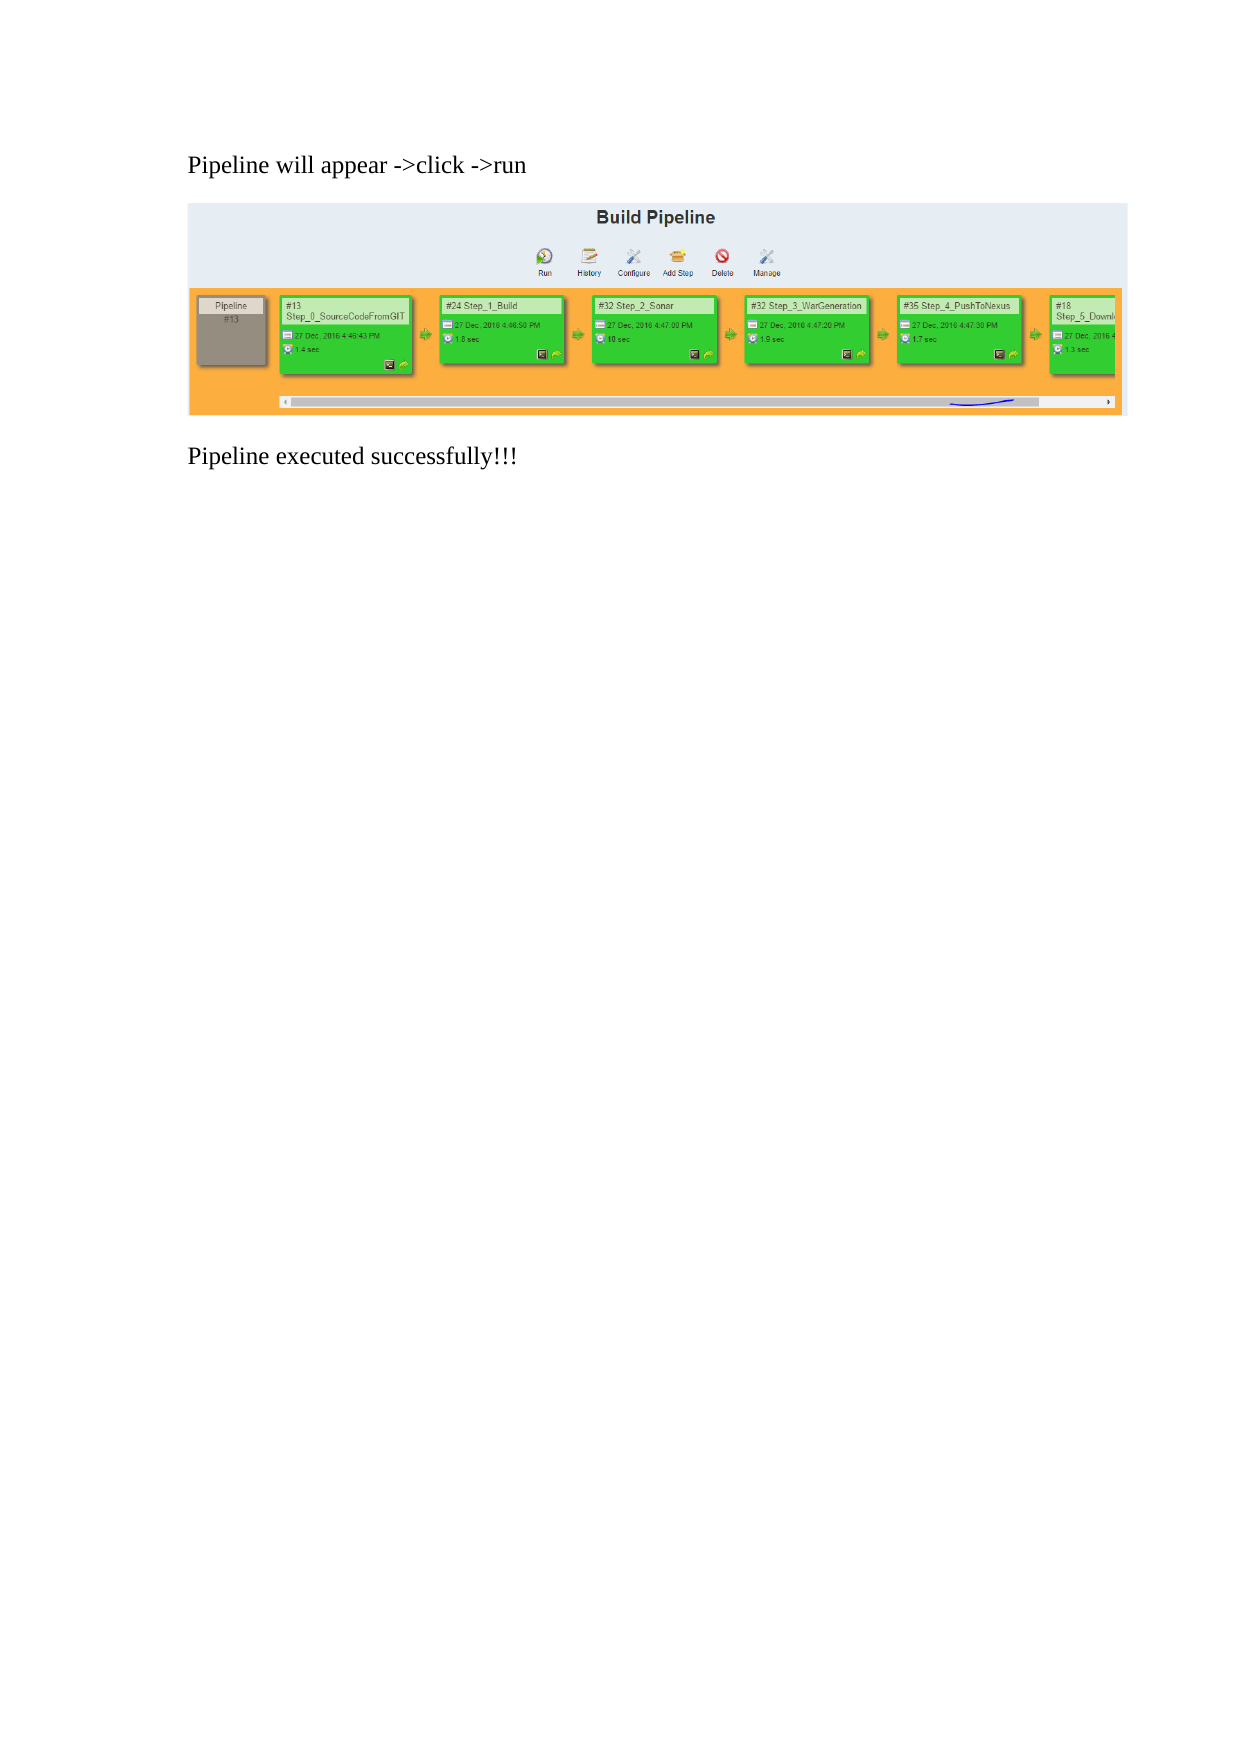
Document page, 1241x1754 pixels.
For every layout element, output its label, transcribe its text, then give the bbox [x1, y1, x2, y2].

text Pipeline will appear ->click ->run [187, 150, 1090, 179]
text Pipeline executed successfully!!! [187, 441, 1090, 469]
picture [187, 203, 1128, 416]
